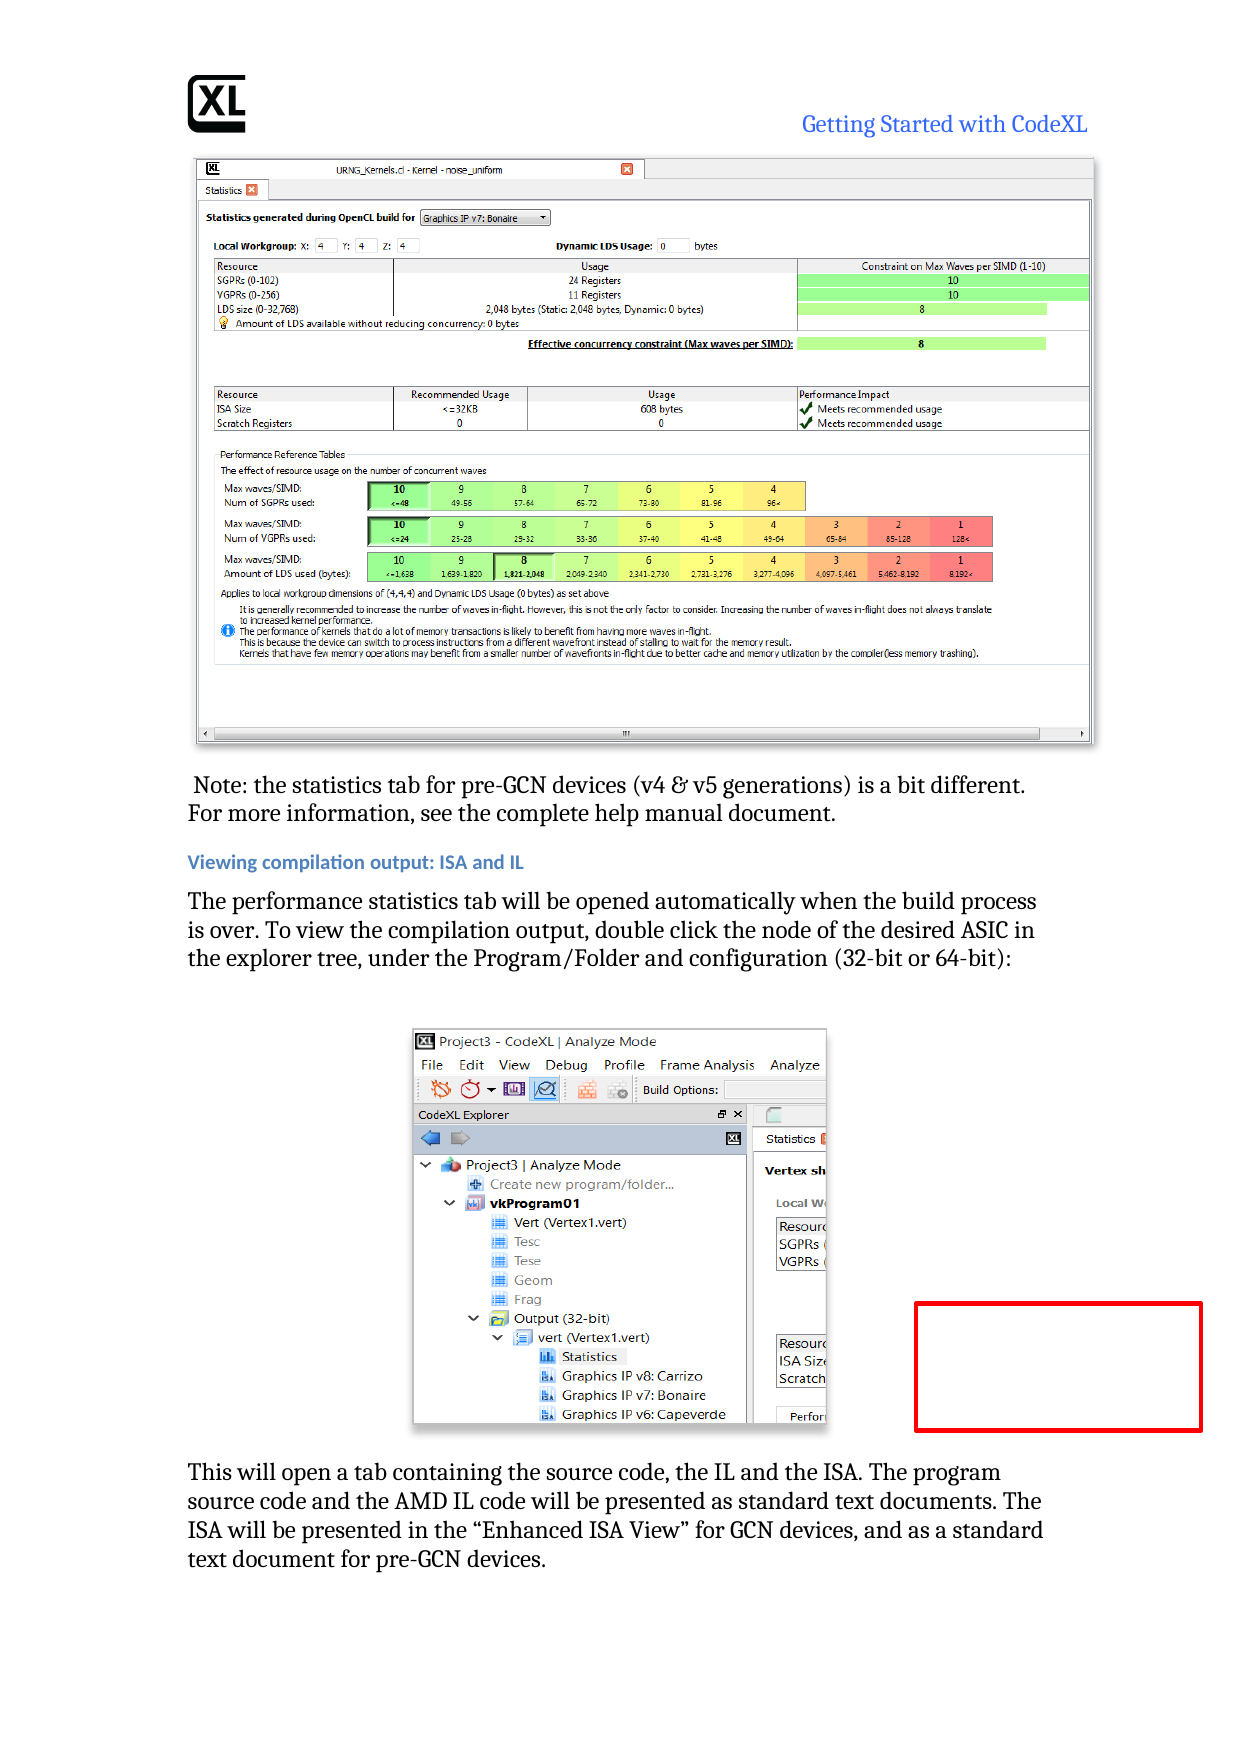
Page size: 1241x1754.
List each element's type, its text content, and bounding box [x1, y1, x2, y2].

picture [414, 1030, 826, 1423]
text The performance statistics tab will be opened automatically when the build process is over. To view the compilation output, double click the node of the desired ASIC in the explorer tree, under the Program/Folder and configuration (32-bit or 64-bit): [187, 887, 1053, 973]
text This will open a tab containing the source code, the IL and the ISA. The program source code and the AMD IL code will be presented as standard text documents. The ISA will be presented in the “Enhanced ISA View” for GCN devices, and as a standard text document for pre-GCN devices. [187, 1458, 1053, 1573]
picture [187, 75, 246, 133]
subtitle Viewing compilation output: ISA and IL [187, 849, 1053, 874]
picture [193, 157, 1094, 744]
text Note: the statistics tab for pre-GCN devices (v4 & v5 generations) is a bit different. For more information, see the complete help manual document. [187, 771, 1053, 828]
